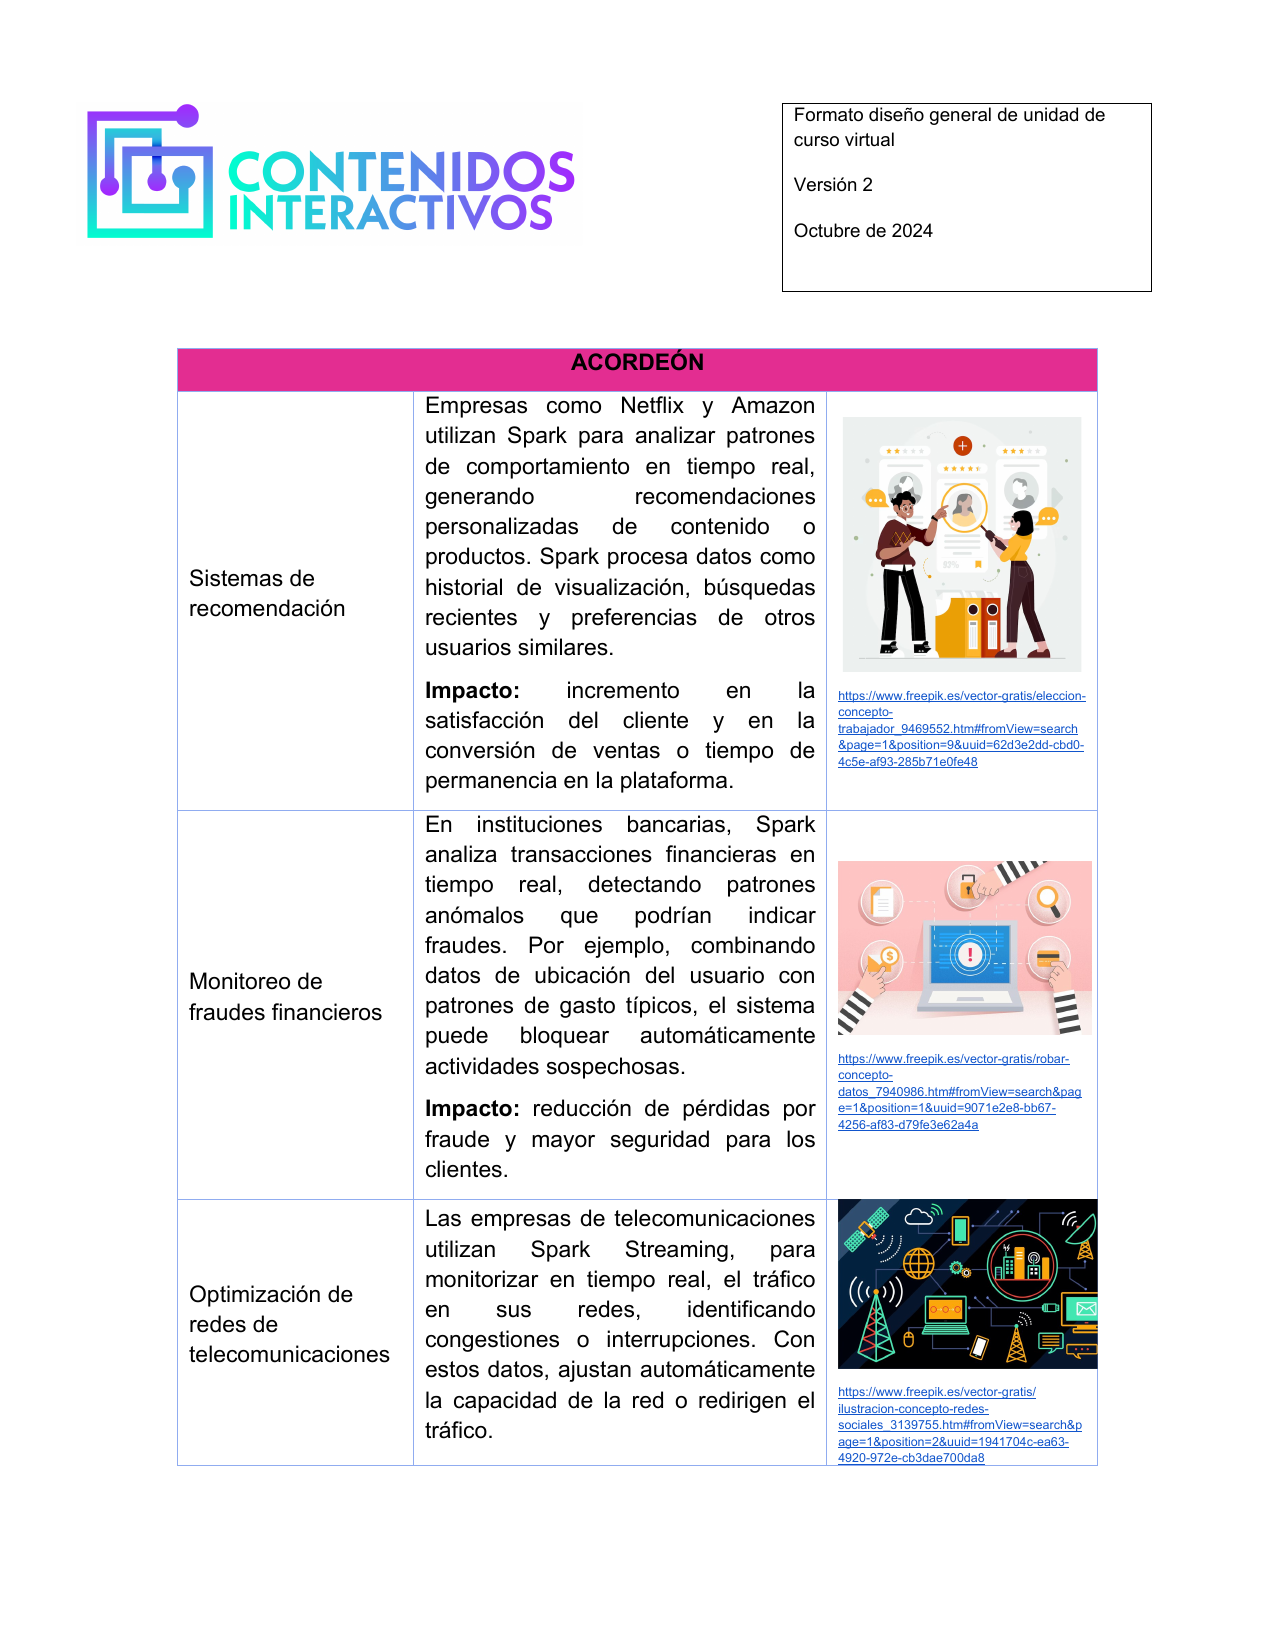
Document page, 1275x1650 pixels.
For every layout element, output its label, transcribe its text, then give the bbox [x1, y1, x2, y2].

table_cell Optimización de redes de telecomunicaciones [178, 1200, 413, 1465]
table_cell Monitoreo de fraudes financieros [178, 811, 413, 1198]
table_cell https://www.freepik.es/vector-gratis/robar-concepto-datos_7940986.htm#fromView=search&page=1&position=1&uuid=9071e2e8-bb67-4256-af83-d79fe3e62a4a [827, 811, 1097, 1198]
table_cell https://www.freepik.es/vector-gratis/eleccion-concepto-trabajador_9469552.htm#fromView=search&page=1&position=9&uuid=62d3e2dd-cbd0-4c5e-af93-285b71e0fe48 [827, 392, 1097, 810]
picture [838, 861, 1092, 1035]
table_cell Empresas como Netflix y Amazon utilizan Spark para analizar patrones de comportamiento en tiempo real, generando recomendaciones personalizadas de contenido o productos. Spark procesa datos como historial de visualización, búsquedas recientes y preferencias de otros usuarios similares. Impacto: incremento en la satisfacción del cliente y en la conversión de ventas o tiempo de permanencia en la plataforma. [414, 392, 826, 810]
table_cell Sistemas de recomendación [178, 392, 413, 810]
picture [842, 417, 1082, 672]
picture [838, 1199, 1098, 1369]
table_header ACORDEÓN [178, 349, 1097, 391]
picture [76, 102, 583, 246]
table_cell En instituciones bancarias, Spark analiza transacciones financieras en tiempo real, detectando patrones anómalos que podrían indicar fraudes. Por ejemplo, combinando datos de ubicación del usuario con patrones de gasto típicos, el sistema puede bloquear automáticamente actividades sospechosas. Impacto: reducción de pérdidas por fraude y mayor seguridad para los clientes. [414, 811, 826, 1198]
